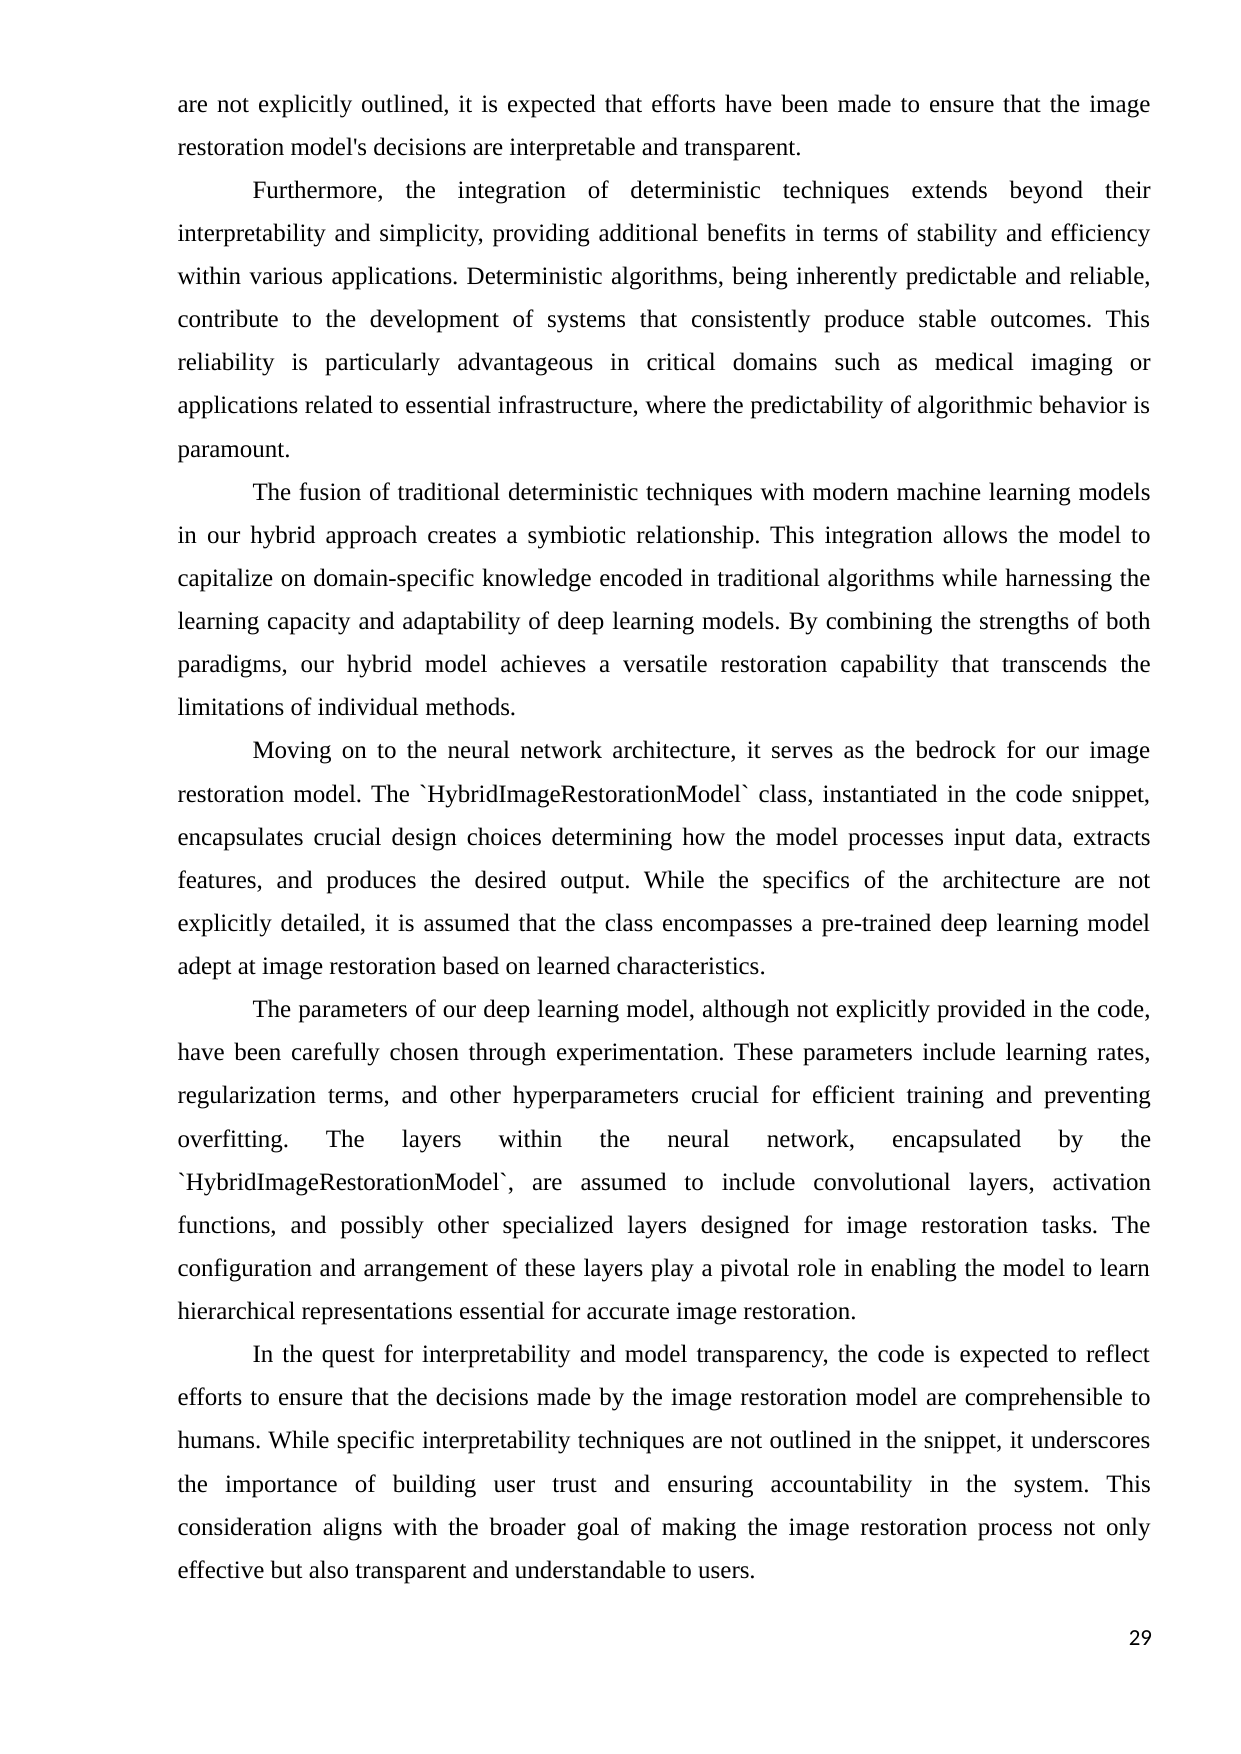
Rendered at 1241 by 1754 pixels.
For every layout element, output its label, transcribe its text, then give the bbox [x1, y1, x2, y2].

text Furthermore, the integration of deterministic techniques extends beyond their interpretability and simplicity, providing additional benefits in terms of stability and efficiency within various applications. Deterministic algorithms, being inherently predictable and reliable, contribute to the development of systems that consistently produce stable outcomes. This reliability is particularly advantageous in critical domains such as medical imaging or applications related to essential infrastructure, where the predictability of algorithmic behavior is paramount. [177, 175, 1152, 462]
text The fusion of traditional deterministic techniques with modern machine learning models in our hybrid approach creates a symbiotic relationship. This integration allows the model to capitalize on domain-specific knowledge encoded in traditional algorithms while harnessing the learning capacity and adaptability of deep learning models. By combining the strengths of both paradigms, our hybrid model achieves a versatile restoration capability that transcends the limitations of individual methods. [177, 477, 1152, 721]
text In the quest for interpretability and model transparency, the code is expected to reflect efforts to ensure that the decisions made by the image restoration model are comprehensible to humans. While specific interpretability techniques are not outlined in the snippet, it underscores the importance of building user trust and ensuring accountability in the system. This consideration aligns with the broader goal of making the image restoration process not only effective but also transparent and understandable to users. [177, 1339, 1152, 1584]
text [177, 89, 1152, 161]
text The parameters of our deep learning model, although not explicitly provided in the code, have been carefully chosen through experimentation. These parameters include learning rates, regularization terms, and other hyperparameters crucial for efficient training and preventing overfitting. The layers within the neural network, encapsulated by the `HybridImageRestorationModel`, are assumed to include convolutional layers, activation functions, and possibly other specialized layers designed for image restoration tasks. The configuration and arrangement of these layers play a pivotal role in enabling the model to learn hierarchical representations essential for accurate image restoration. [177, 994, 1152, 1325]
text Moving on to the neural network architecture, it serves as the bedrock for our image restoration model. The `HybridImageRestorationModel` class, instantiated in the code snippet, encapsulates crucial design choices determining how the model processes input data, extracts features, and produces the desired output. While the specifics of the architecture are not explicitly detailed, it is assumed that the class encompasses a pre-trained deep learning model adept at image restoration based on learned characteristics. [177, 736, 1152, 980]
